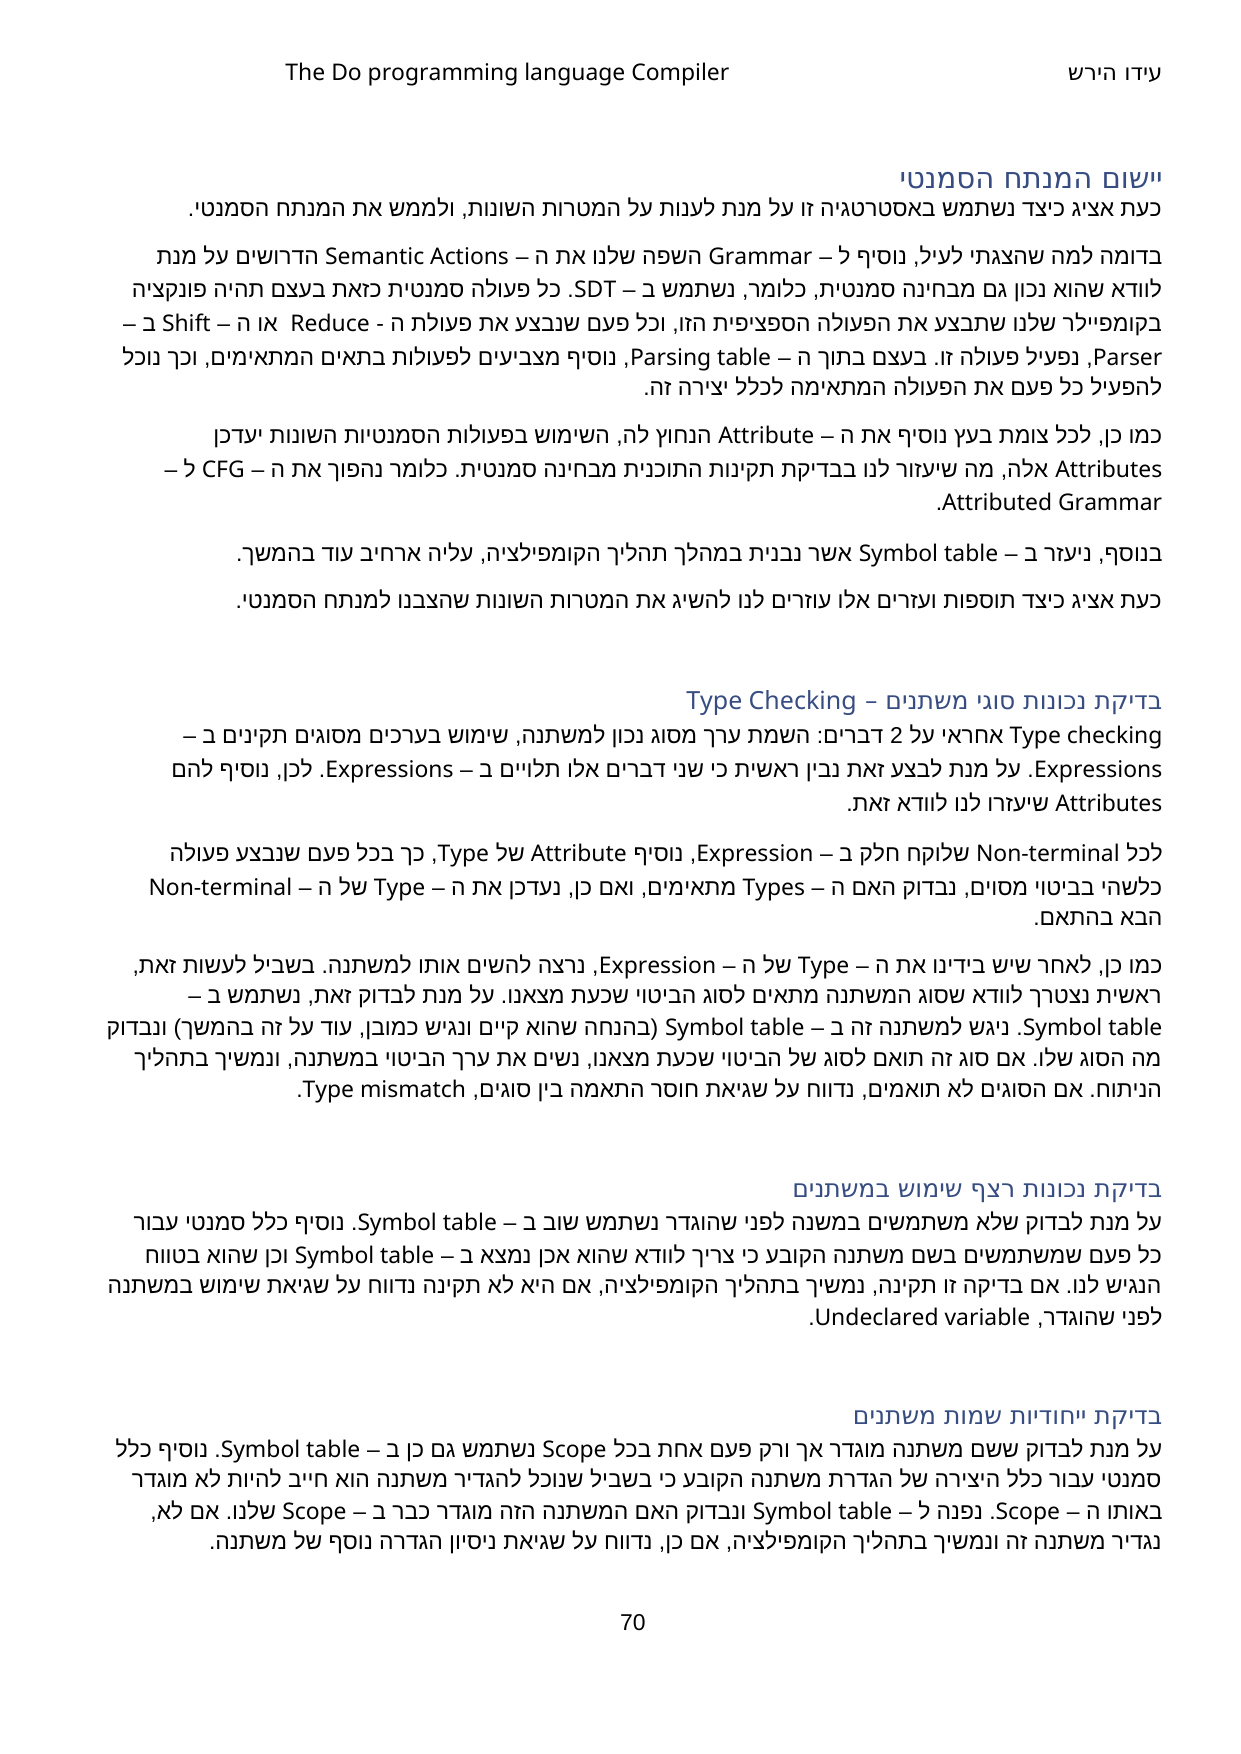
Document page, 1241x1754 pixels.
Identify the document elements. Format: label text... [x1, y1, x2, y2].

text כעת אציג כיצד נשתמש באסטרטגיה זו על מנת לענות על המטרות השונות, ולממש את המנתח הסמנטי. [103, 195, 1162, 221]
text על מנת לבדוק שלא משתמשים במשנה לפני שהוגדר נשתמש שוב ב – Symbol table. נוסיף כלל סמנטי עבור כל פעם שמשתמשים בשם משתנה הקובע כי צריך לוודא שהוא אכן נמצא ב – Symbol table וכן שהוא בטווח הנגיש לנו. אם בדיקה זו תקינה, נמשיך בתהליך הקומפילציה, אם היא לא תקינה נדווח על שגיאת שימוש במשתנה לפני שהוגדר, Undeclared variable. [103, 1205, 1162, 1332]
text כמו כן, לאחר שיש בידינו את ה – Type של ה – Expression, נרצה להשים אותו למשתנה. בשביל לעשות זאת, ראשית נצטרך לוודא שסוג המשתנה מתאים לסוג הביטוי שכעת מצאנו. על מנת לבדוק זאת, נשתמש ב – Symbol table. ניגש למשתנה זה ב – Symbol table (בהנחה שהוא קיים ונגיש כמובן, עוד על זה בהמשך) ונבדוק מה הסוג שלו. אם סוג זה תואם לסוג של הביטוי שכעת מצאנו, נשים את ערך הביטוי במשתנה, ונמשיך בתהליך הניתוח. אם הסוגים לא תואמים, נדווח על שגיאת חוסר התאמה בין סוגים, Type mismatch. [103, 949, 1162, 1104]
text בדומה למה שהצגתי לעיל, נוסיף ל – Grammar השפה שלנו את ה – Semantic Actions הדרושים על מנת לוודא שהוא נכון גם מבחינה סמנטית, כלומר, נשתמש ב – SDT. כל פעולה סמנטית כזאת בעצם תהיה פונקציה בקומפיילר שלנו שתבצע את הפעולה הספציפית הזו, וכל פעם שנבצע את פעולת ה - Reduce או ה – Shift ב – Parser, נפעיל פעולה זו. בעצם בתוך ה – Parsing table, נוסיף מצביעים לפעולות בתאים המתאימים, וכך נוכל להפעיל כל פעם את הפעולה המתאימה לכלל יצירה זה. [103, 240, 1162, 400]
subtitle בדיקת נכונות סוגי משתנים – Type Checking [103, 683, 1162, 717]
subtitle יישום המנתח הסמנטי [103, 161, 1162, 195]
text על מנת לבדוק ששם משתנה מוגדר אך ורק פעם אחת בכל Scope נשתמש גם כן ב – Symbol table. נוסיף כלל סמנטי עבור כלל היצירה של הגדרת משתנה הקובע כי בשביל שנוכל להגדיר משתנה הוא חייב להיות לא מוגדר באותו ה – Scope. נפנה ל – Symbol table ונבדוק האם המשתנה הזה מוגדר כבר ב – Scope שלנו. אם לא, נגדיר משתנה זה ונמשיך בתהליך הקומפילציה, אם כן, נדווח על שגיאת ניסיון הגדרה נוסף של משתנה. [103, 1433, 1162, 1554]
subtitle בדיקת נכונות רצף שימוש במשתנים [103, 1174, 1162, 1203]
text לכל Non-terminal שלוקח חלק ב – Expression, נוסיף Attribute של Type, כך בכל פעם שנבצע פעולה כלשהי בביטוי מסוים, נבדוק האם ה – Types מתאימים, ואם כן, נעדכן את ה – Type של ה – Non-terminal הבא בהתאם. [103, 837, 1162, 930]
text בנוסף, ניעזר ב – Symbol table אשר נבנית במהלך תהליך הקומפילציה, עליה ארחיב עוד בהמשך. [103, 537, 1162, 568]
text כעת אציג כיצד תוספות ועזרים אלו עוזרים לנו להשיג את המטרות השונות שהצבנו למנתח הסמנטי. [103, 587, 1162, 613]
text Type checking אחראי על 2 דברים: השמת ערך מסוג נכון למשתנה, שימוש בערכים מסוגים תקינים ב – Expressions. על מנת לבצע זאת נבין ראשית כי שני דברים אלו תלויים ב – Expressions. לכן, נוסיף להם Attributes שיעזרו לנו לוודא זאת. [103, 719, 1162, 818]
subtitle בדיקת ייחודיות שמות משתנים [103, 1401, 1162, 1431]
text כמו כן, לכל צומת בעץ נוסיף את ה – Attribute הנחוץ לה, השימוש בפעולות הסמנטיות השונות יעדכן Attributes אלה, מה שיעזור לנו בבדיקת תקינות התוכנית מבחינה סמנטית. כלומר נהפוך את ה – CFG ל – Attributed Grammar. [103, 419, 1162, 518]
